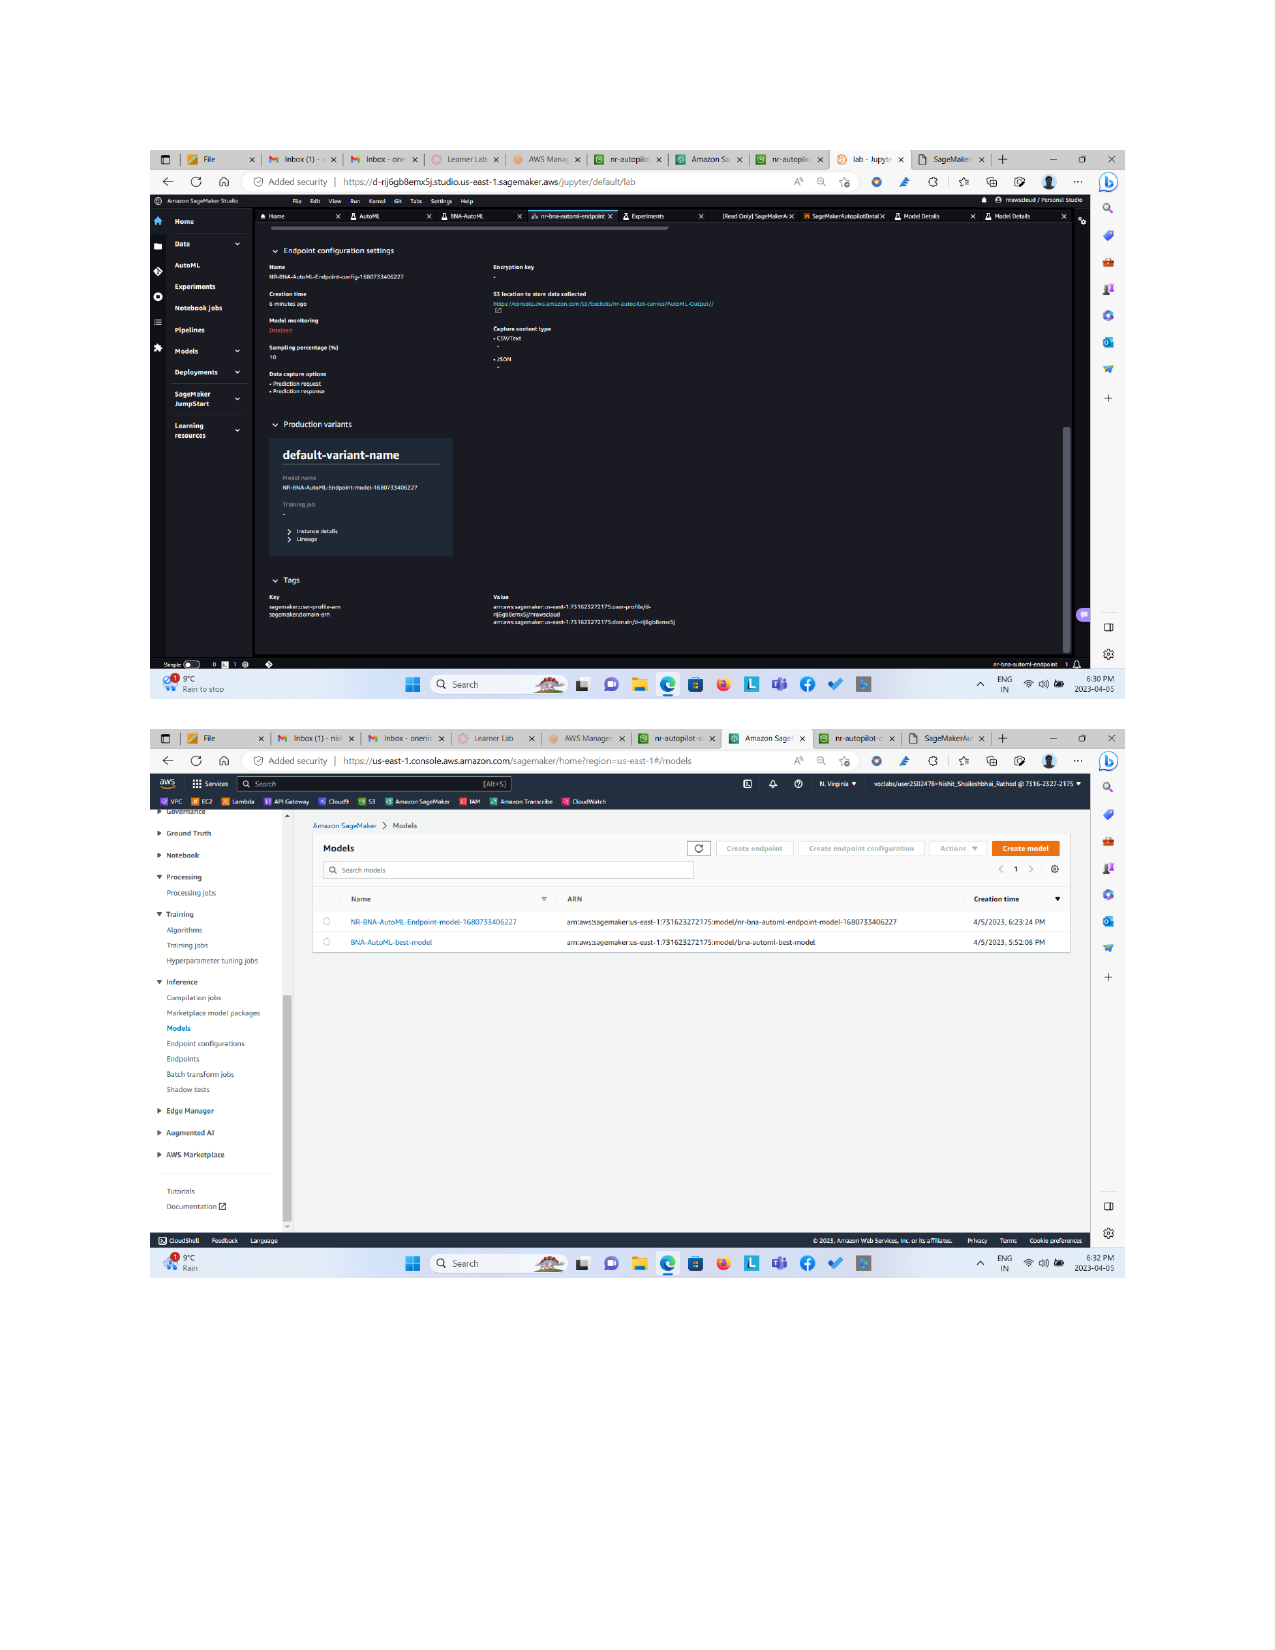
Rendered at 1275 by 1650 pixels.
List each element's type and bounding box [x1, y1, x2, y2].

picture [150, 150, 1125, 699]
picture [150, 729, 1125, 1278]
